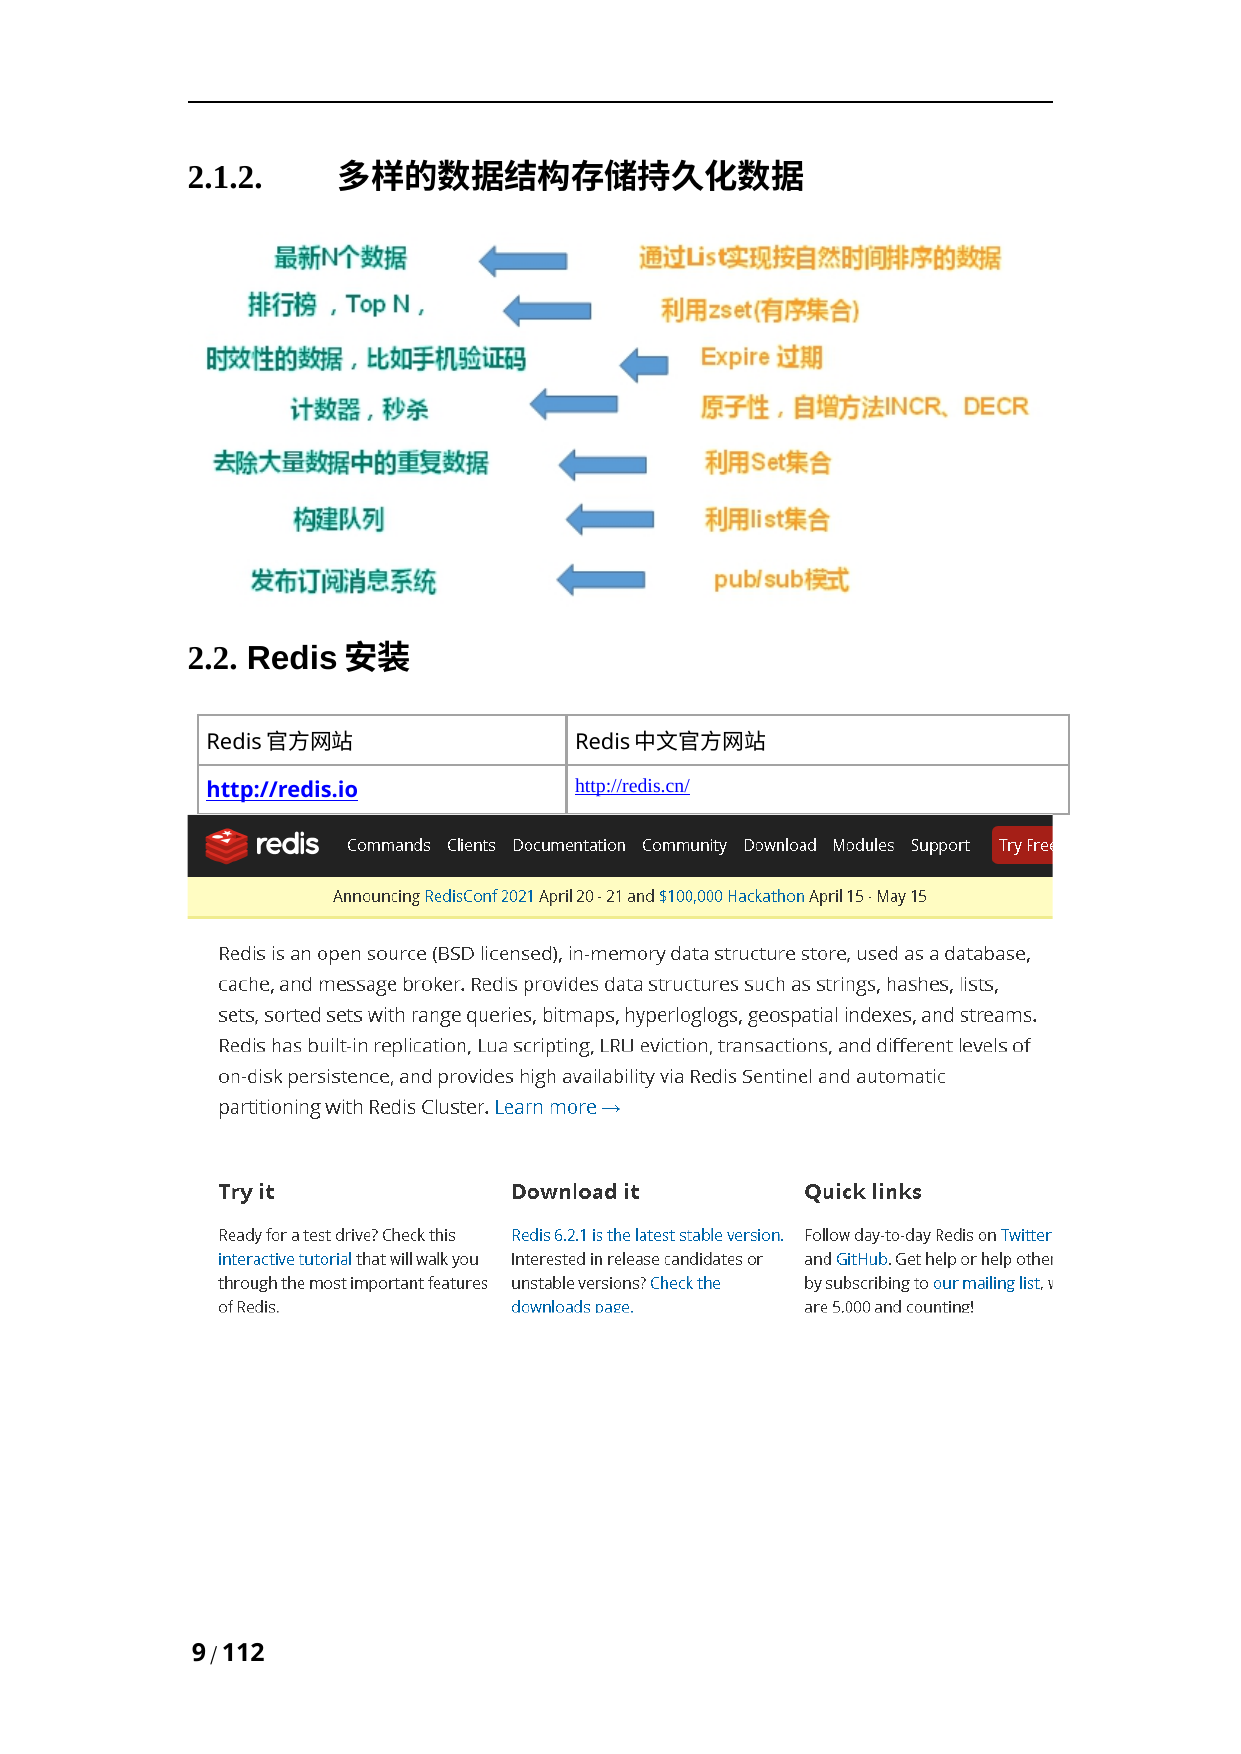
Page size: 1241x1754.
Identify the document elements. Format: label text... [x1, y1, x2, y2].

list 多样的数据结构存储持久化数据 [187, 150, 1053, 198]
table_header Redis官方网站 [199, 716, 565, 764]
table_cell http://redis.cn/ [568, 766, 1068, 812]
table_header Redis中文官方网站 [568, 716, 1068, 764]
picture [187, 232, 1047, 611]
list Redis安装 [187, 631, 1053, 679]
table_cell http://redis.io [199, 766, 565, 812]
picture [187, 814, 1053, 1313]
